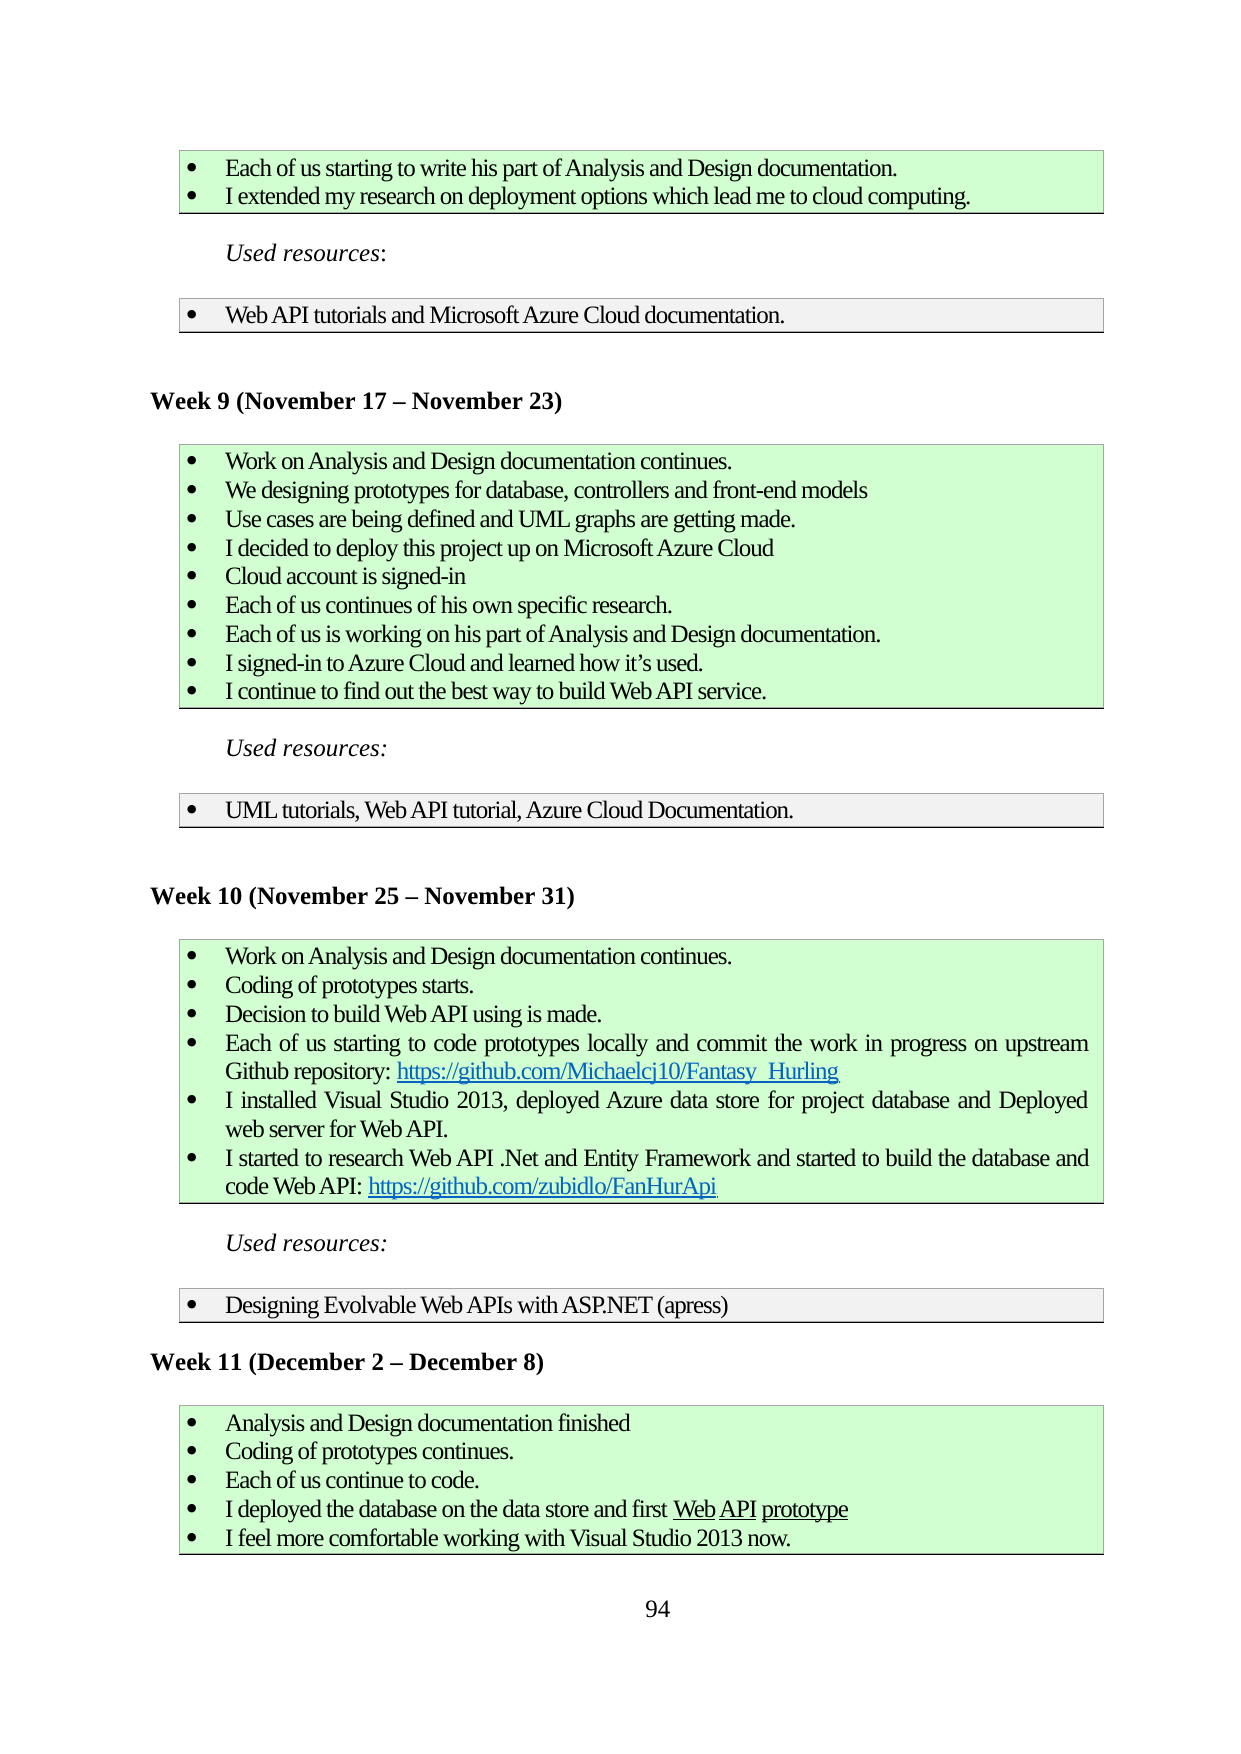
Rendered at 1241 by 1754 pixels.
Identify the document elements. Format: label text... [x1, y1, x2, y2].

title Each of us starting to code prototypes locally and commit the work in progress on upstream Github repository: https://github.com/Michaelcj10/Fantasy_Hurling [180, 1025, 1103, 1082]
title Coding of prototypes continues. [180, 1434, 1103, 1462]
subtitle Week 11 (December 2 – December 8) [150, 1347, 1090, 1376]
title Designing Evolvable Web APIs with ASP.NET (apress) [180, 1289, 1103, 1321]
subtitle Week 9 (November 17 – November 23) [150, 386, 1090, 415]
title Web API tutorials and Microsoft Azure Cloud documentation. [180, 299, 1103, 331]
subtitle Week 10 (November 25 – November 31) [150, 881, 1090, 910]
title Each of us is working on his part of Analysis and Design documentation. [180, 616, 1103, 645]
title Each of us continue to code. [180, 1462, 1103, 1491]
title Work on Analysis and Design documentation continues. [180, 445, 1103, 472]
title I feel more comfortable working with Visual Studio 2013 now. [180, 1520, 1103, 1553]
text Used resources: [150, 238, 1090, 267]
title Each of us continues of his own specific research. [180, 587, 1103, 616]
title UML tutorials, Web API tutorial, Azure Cloud Documentation. [180, 794, 1103, 826]
title I signed-in to Azure Cloud and learned how it’s used. [180, 645, 1103, 674]
title I continue to find out the best way to build Web API service. [180, 674, 1103, 707]
title Work on Analysis and Design documentation continues. [180, 940, 1103, 967]
title I decided to deploy this project up on Microsoft Azure Cloud [180, 530, 1103, 559]
title We designing prototypes for database, controllers and front-end models [180, 472, 1103, 501]
title Analysis and Design documentation finished [180, 1406, 1103, 1434]
title Cloud account is signed-in [180, 559, 1103, 587]
title Coding of prototypes starts. [180, 967, 1103, 996]
title I started to research Web API .Net and Entity Framework and started to build the database and code Web API: https://github.com/zubidlo/FanHurApi [180, 1140, 1103, 1202]
title I deployed the database on the data store and first Web API prototype [180, 1491, 1103, 1520]
text Used resources: [150, 733, 1090, 762]
title Use cases are being defined and UML graphs are getting made. [180, 501, 1103, 530]
title Decision to build Web API using is made. [180, 996, 1103, 1025]
title I extended my research on deployment options which lead me to cloud computing. [180, 179, 1103, 212]
title I installed Visual Studio 2013, deployed Azure data store for project database and Deployed web server for Web API. [180, 1082, 1103, 1140]
title Each of us starting to write his part of Analysis and Design documentation. [180, 151, 1103, 179]
text Used resources: [150, 1228, 1090, 1257]
